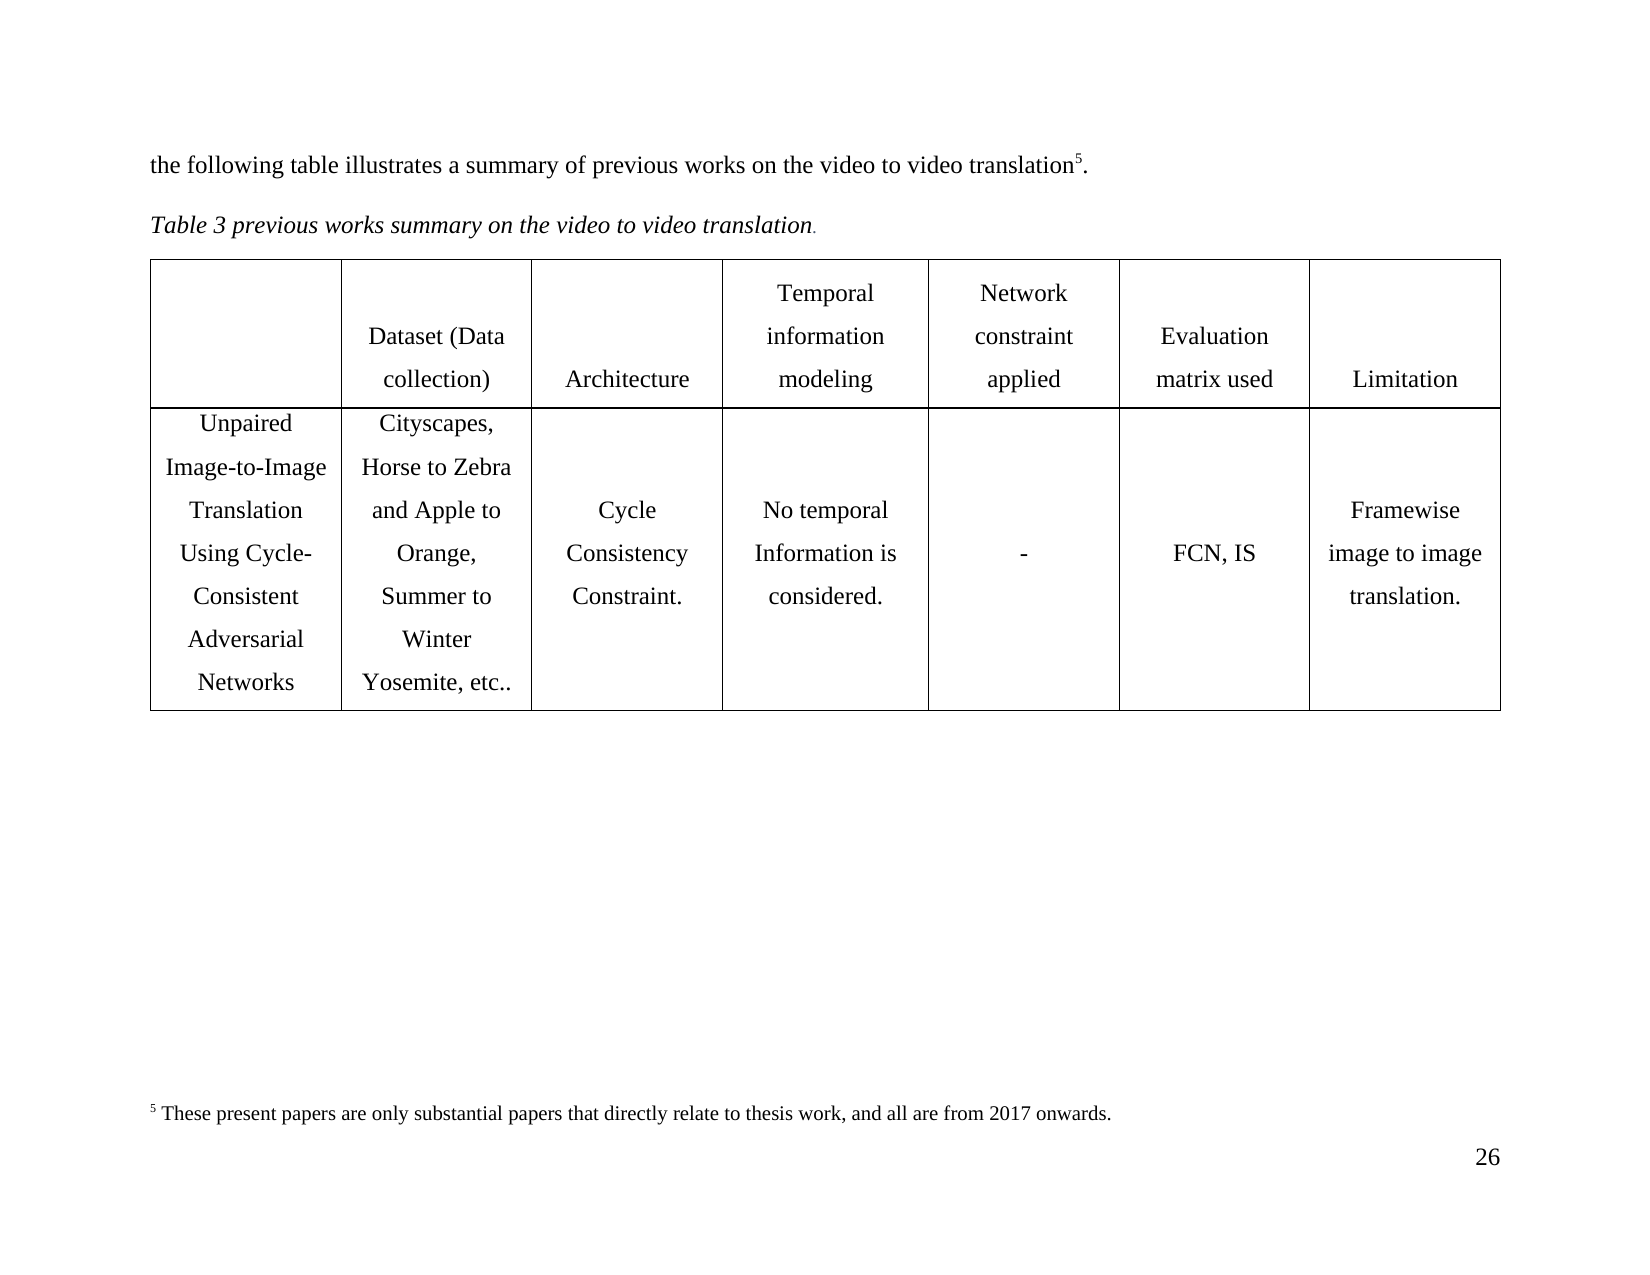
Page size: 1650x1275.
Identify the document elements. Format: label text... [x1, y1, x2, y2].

table_cell Cityscapes, Horse to Zebra and Apple to Orange, Summer to Winter Yosemite, etc.. [342, 409, 531, 710]
table_header Temporal information modeling [723, 260, 928, 407]
table_header Limitation [1310, 260, 1500, 407]
table_header Dataset (Data collection) [342, 260, 531, 407]
table_cell Unpaired Image-to-Image Translation Using Cycle-Consistent Adversarial Networks [151, 409, 341, 710]
table_cell - [929, 409, 1119, 710]
table_cell Cycle Consistency Constraint. [532, 409, 722, 710]
table_cell Framewise image to image translation. [1310, 409, 1500, 710]
table_cell No temporal Information is considered. [723, 409, 928, 710]
table_header Network constraint applied [929, 260, 1119, 407]
table_header Evaluation matrix used [1120, 260, 1309, 407]
text the following table illustrates a summary of previous works on the video to video translation. [150, 150, 1500, 179]
table_header [151, 260, 341, 407]
table_cell FCN, IS [1120, 409, 1309, 710]
text Table 3 previous works summary on the video to video translation. [150, 210, 1500, 238]
table_header Architecture [532, 260, 722, 407]
